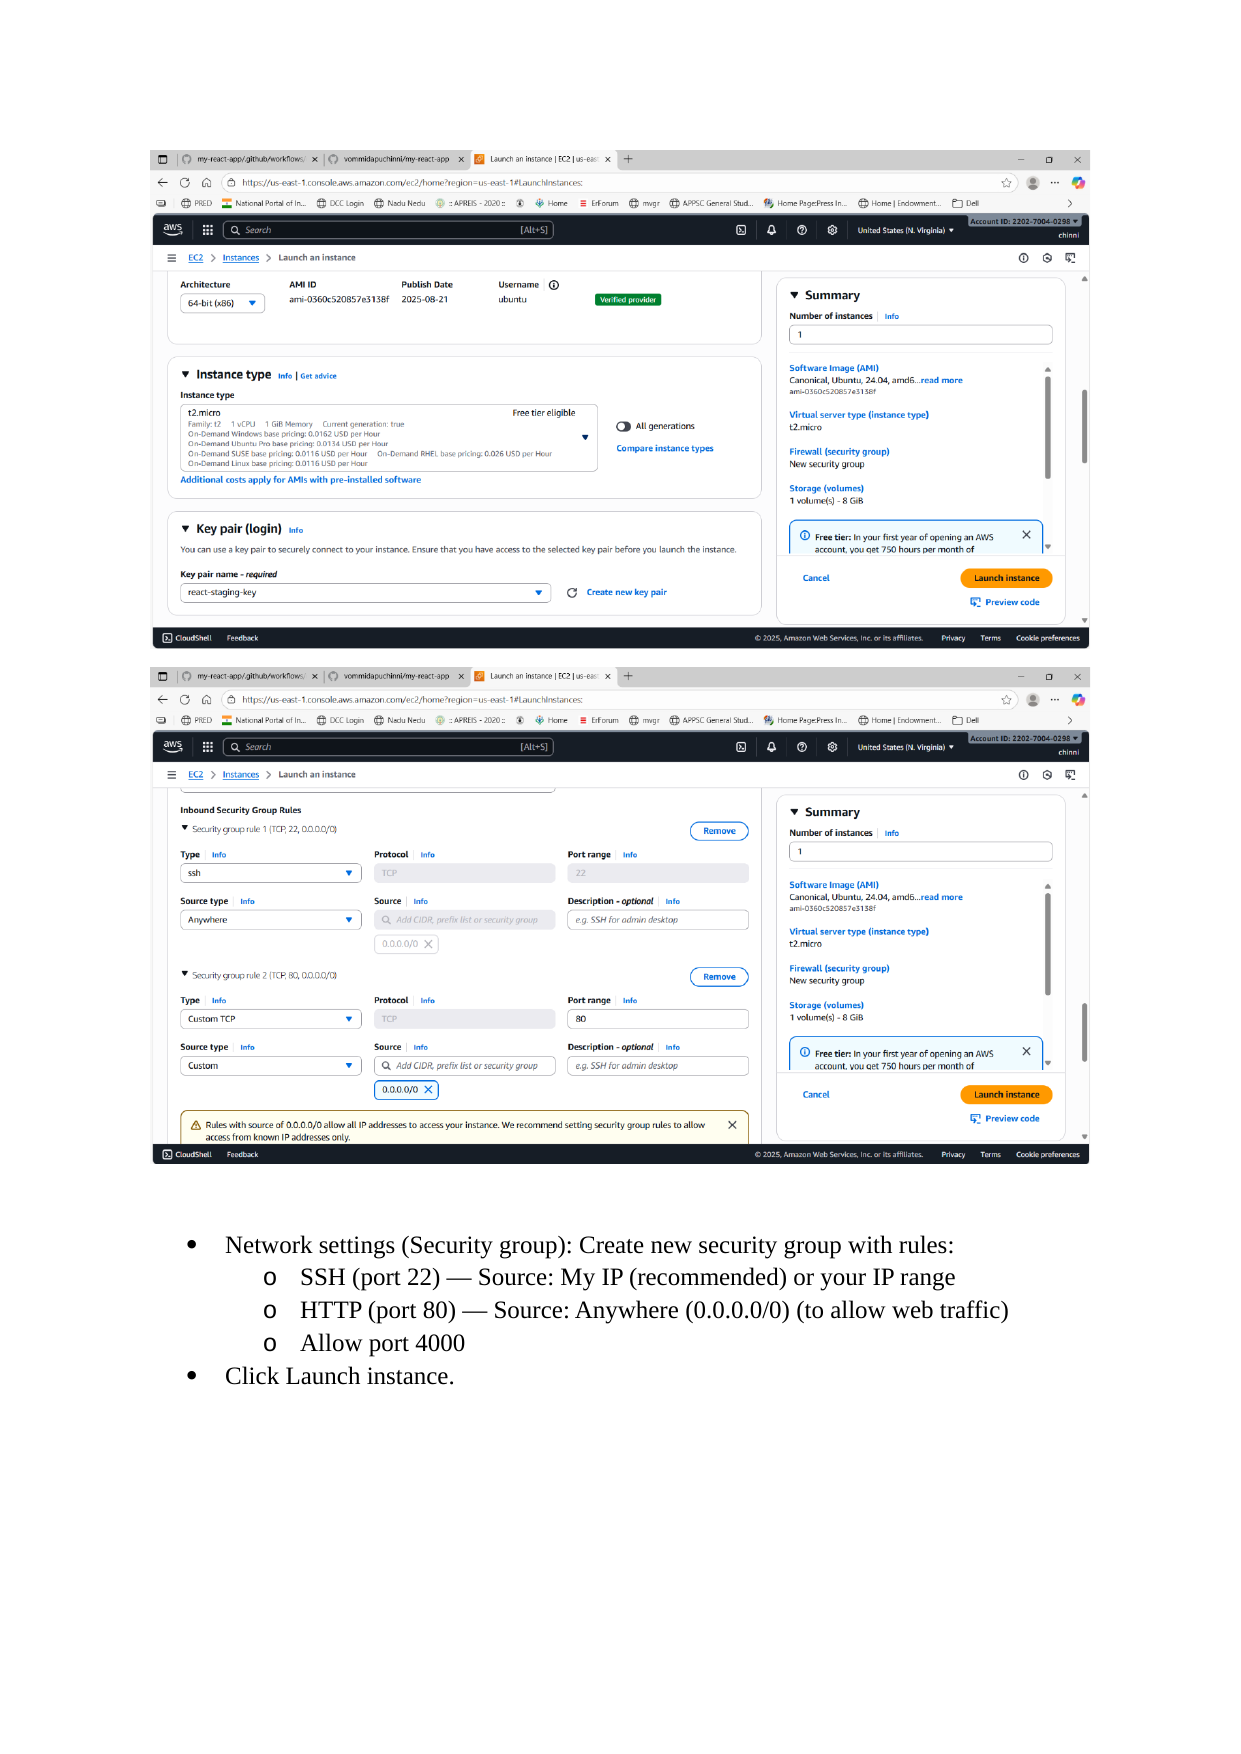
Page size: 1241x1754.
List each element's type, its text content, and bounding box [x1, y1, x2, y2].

list Click Launch instance. [187, 1361, 1090, 1390]
picture [150, 150, 1091, 649]
list Network settings (Security group): Create new security group with rules: [187, 1231, 1090, 1259]
list SSH (port 22) — Source: My IP (recommended) or your IP range [262, 1262, 1090, 1292]
list Allow port 4000 [262, 1328, 1090, 1359]
picture [150, 667, 1091, 1164]
list HTTP (port 80) — Source: Anywhere (0.0.0.0/0) (to allow web traffic) [262, 1295, 1090, 1326]
